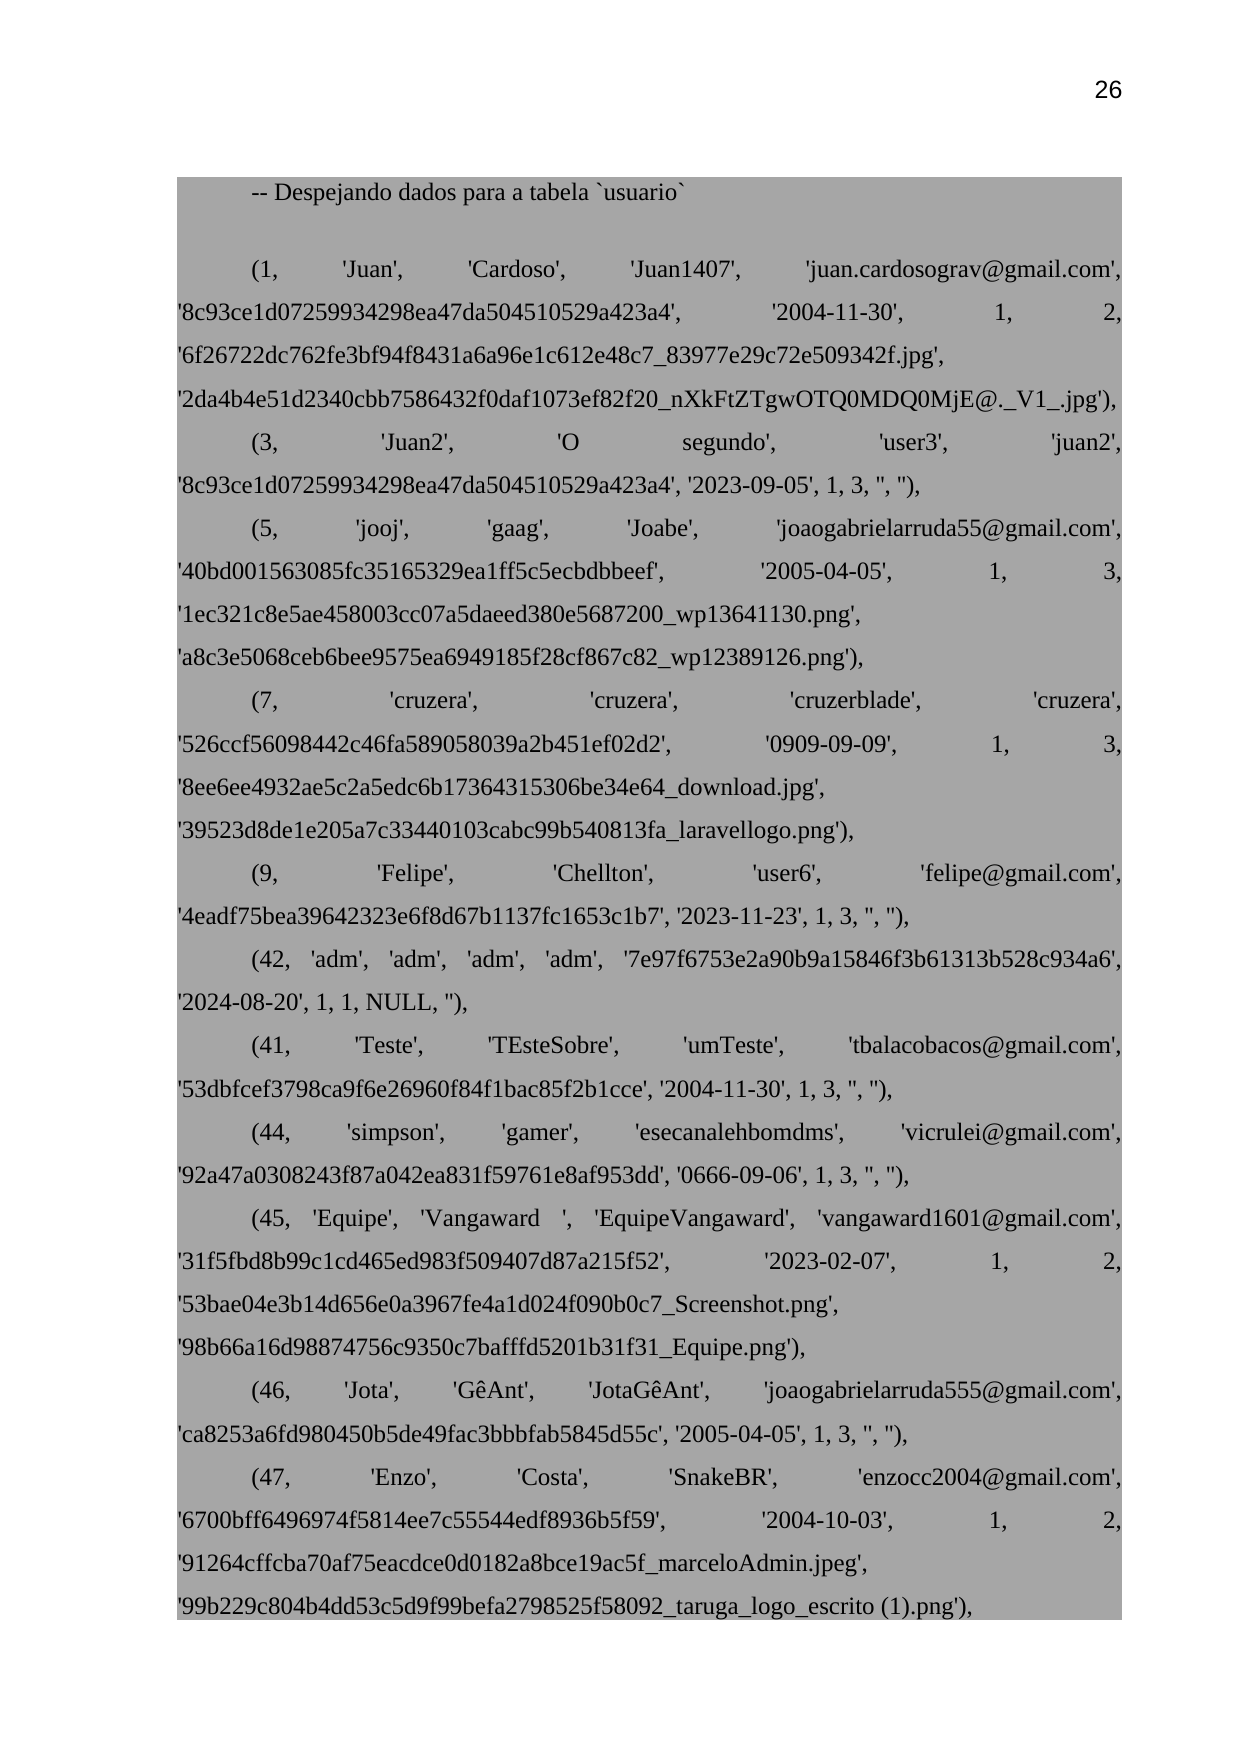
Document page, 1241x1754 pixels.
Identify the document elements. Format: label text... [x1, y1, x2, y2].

text (45, 'Equipe', 'Vangaward ', 'EquipeVangaward', 'vangaward1601@gmail.com', '31f5fbd8b99c1cd465ed983f509407d87a215f52', '2023-02-07', 1, 2, '53bae04e3b14d656e0a3967fe4a1d024f090b0c7_Screenshot.png', '98b66a16d98874756c9350c7bafffd5201b31f31_Equipe.png'), [177, 1203, 1122, 1361]
text (1, 'Juan', 'Cardoso', 'Juan1407', 'juan.cardosograv@gmail.com', '8c93ce1d07259934298ea47da504510529a423a4', '2004-11-30', 1, 2, '6f26722dc762fe3bf94f8431a6a96e1c612e48c7_83977e29c72e509342f.jpg', '2da4b4e51d2340cbb7586432f0daf1073ef82f20_nXkFtZTgwOTQ0MDQ0MjE@._V1_.jpg'), [177, 254, 1122, 412]
text (46, 'Jota', 'GêAnt', 'JotaGêAnt', 'joaogabrielarruda555@gmail.com', 'ca8253a6fd980450b5de49fac3bbbfab5845d55c', '2005-04-05', 1, 3, '', ''), [177, 1376, 1122, 1447]
text (41, 'Teste', 'TEsteSobre', 'umTeste', 'tbalacobacos@gmail.com', '53dbfcef3798ca9f6e26960f84f1bac85f2b1cce', '2004-11-30', 1, 3, '', ''), [177, 1031, 1122, 1102]
text (5, 'jooj', 'gaag', 'Joabe', 'joaogabrielarruda55@gmail.com', '40bd001563085fc35165329ea1ff5c5ecbdbbeef', '2005-04-05', 1, 3, '1ec321c8e5ae458003cc07a5daeed380e5687200_wp13641130.png', 'a8c3e5068ceb6bee9575ea6949185f28cf867c82_wp12389126.png'), [177, 513, 1122, 671]
text (9, 'Felipe', 'Chellton', 'user6', 'felipe@gmail.com', '4eadf75bea39642323e6f8d67b1137fc1653c1b7', '2023-11-23', 1, 3, '', ''), [177, 858, 1122, 930]
text (44, 'simpson', 'gamer', 'esecanalehbomdms', 'vicrulei@gmail.com', '92a47a0308243f87a042ea831f59761e8af953dd', '0666-09-06', 1, 3, '', ''), [177, 1117, 1122, 1189]
text (42, 'adm', 'adm', 'adm', 'adm', '7e97f6753e2a90b9a15846f3b61313b528c934a6', '2024-08-20', 1, 1, NULL, ''), [177, 944, 1122, 1016]
text (3, 'Juan2', 'O segundo', 'user3', 'juan2', '8c93ce1d07259934298ea47da504510529a423a4', '2023-09-05', 1, 3, '', ''), [177, 427, 1122, 499]
text (47, 'Enzo', 'Costa', 'SnakeBR', 'enzocc2004@gmail.com', '6700bff6496974f5814ee7c55544edf8936b5f59', '2004-10-03', 1, 2, '91264cffcba70af75eacdce0d0182a8bce19ac5f_marceloAdmin.jpeg', '99b229c804b4dd53c5d9f99befa2798525f58092_taruga_logo_escrito (1).png'), [177, 1462, 1122, 1620]
text (7, 'cruzera', 'cruzera', 'cruzerblade', 'cruzera', '526ccf56098442c46fa589058039a2b451ef02d2', '0909-09-09', 1, 3, '8ee6ee4932ae5c2a5edc6b17364315306be34e64_download.jpg', '39523d8de1e205a7c33440103cabc99b540813fa_laravellogo.png'), [177, 686, 1122, 844]
text -- Despejando dados para a tabela `usuario` [177, 177, 1122, 206]
